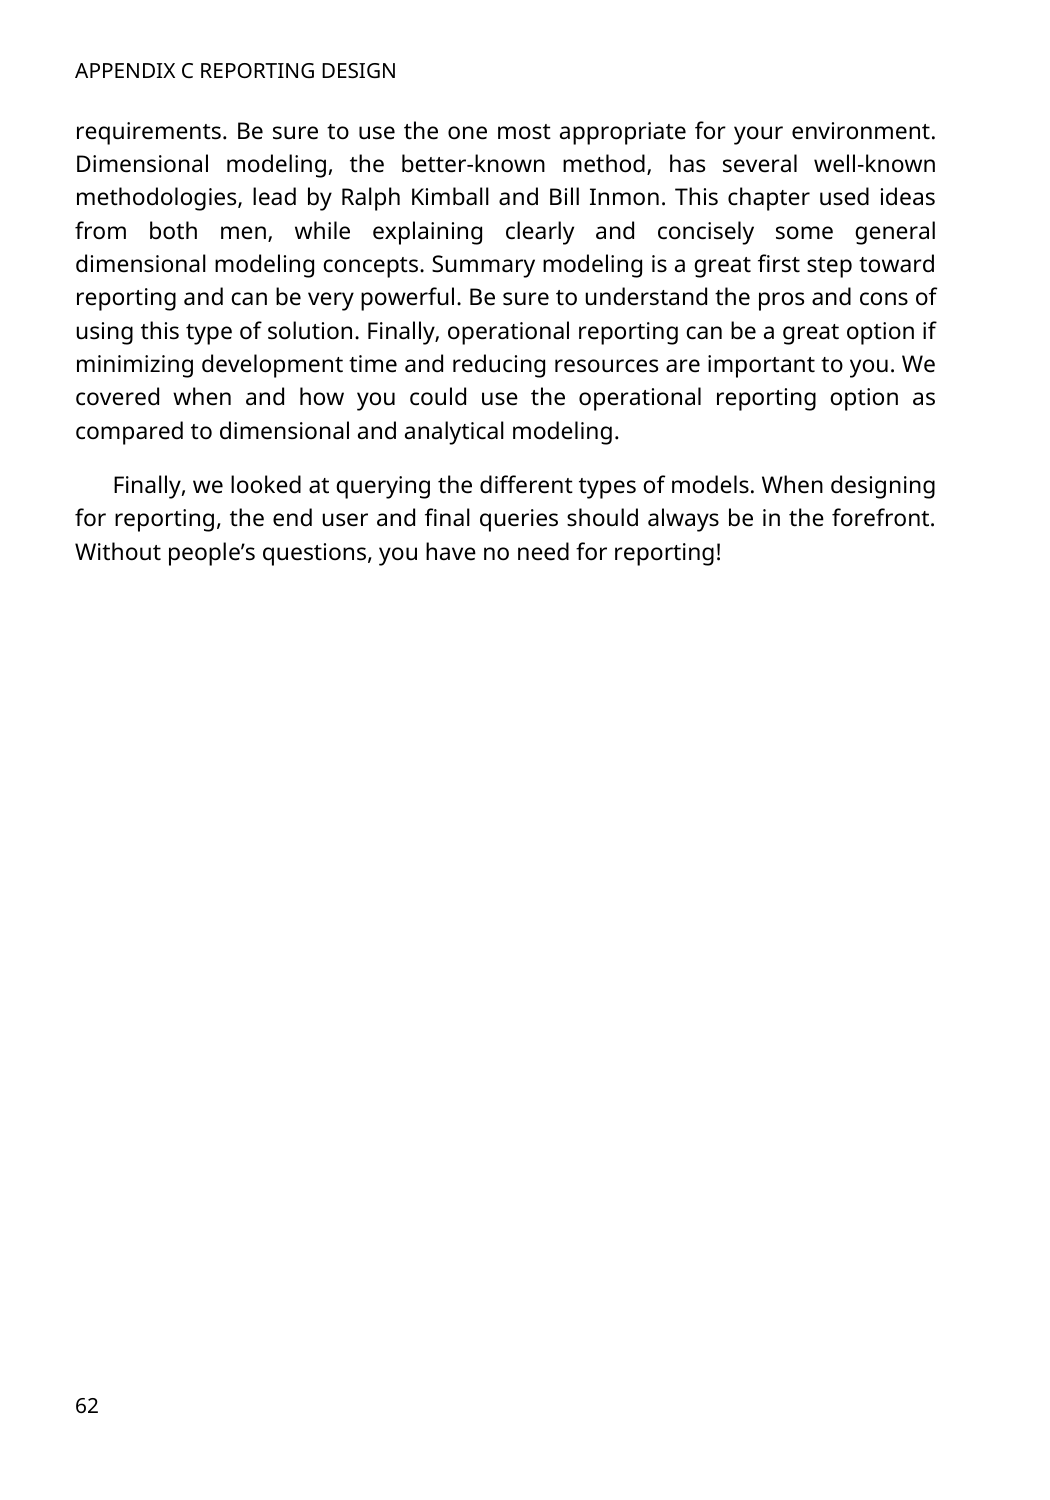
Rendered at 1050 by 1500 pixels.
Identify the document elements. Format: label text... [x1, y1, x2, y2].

text Finally, we looked at querying the different types of models. When designing for reporting, the end user and final queries should always be in the forefront. Without people’s questions, you have no need for reporting! [75, 467, 937, 567]
